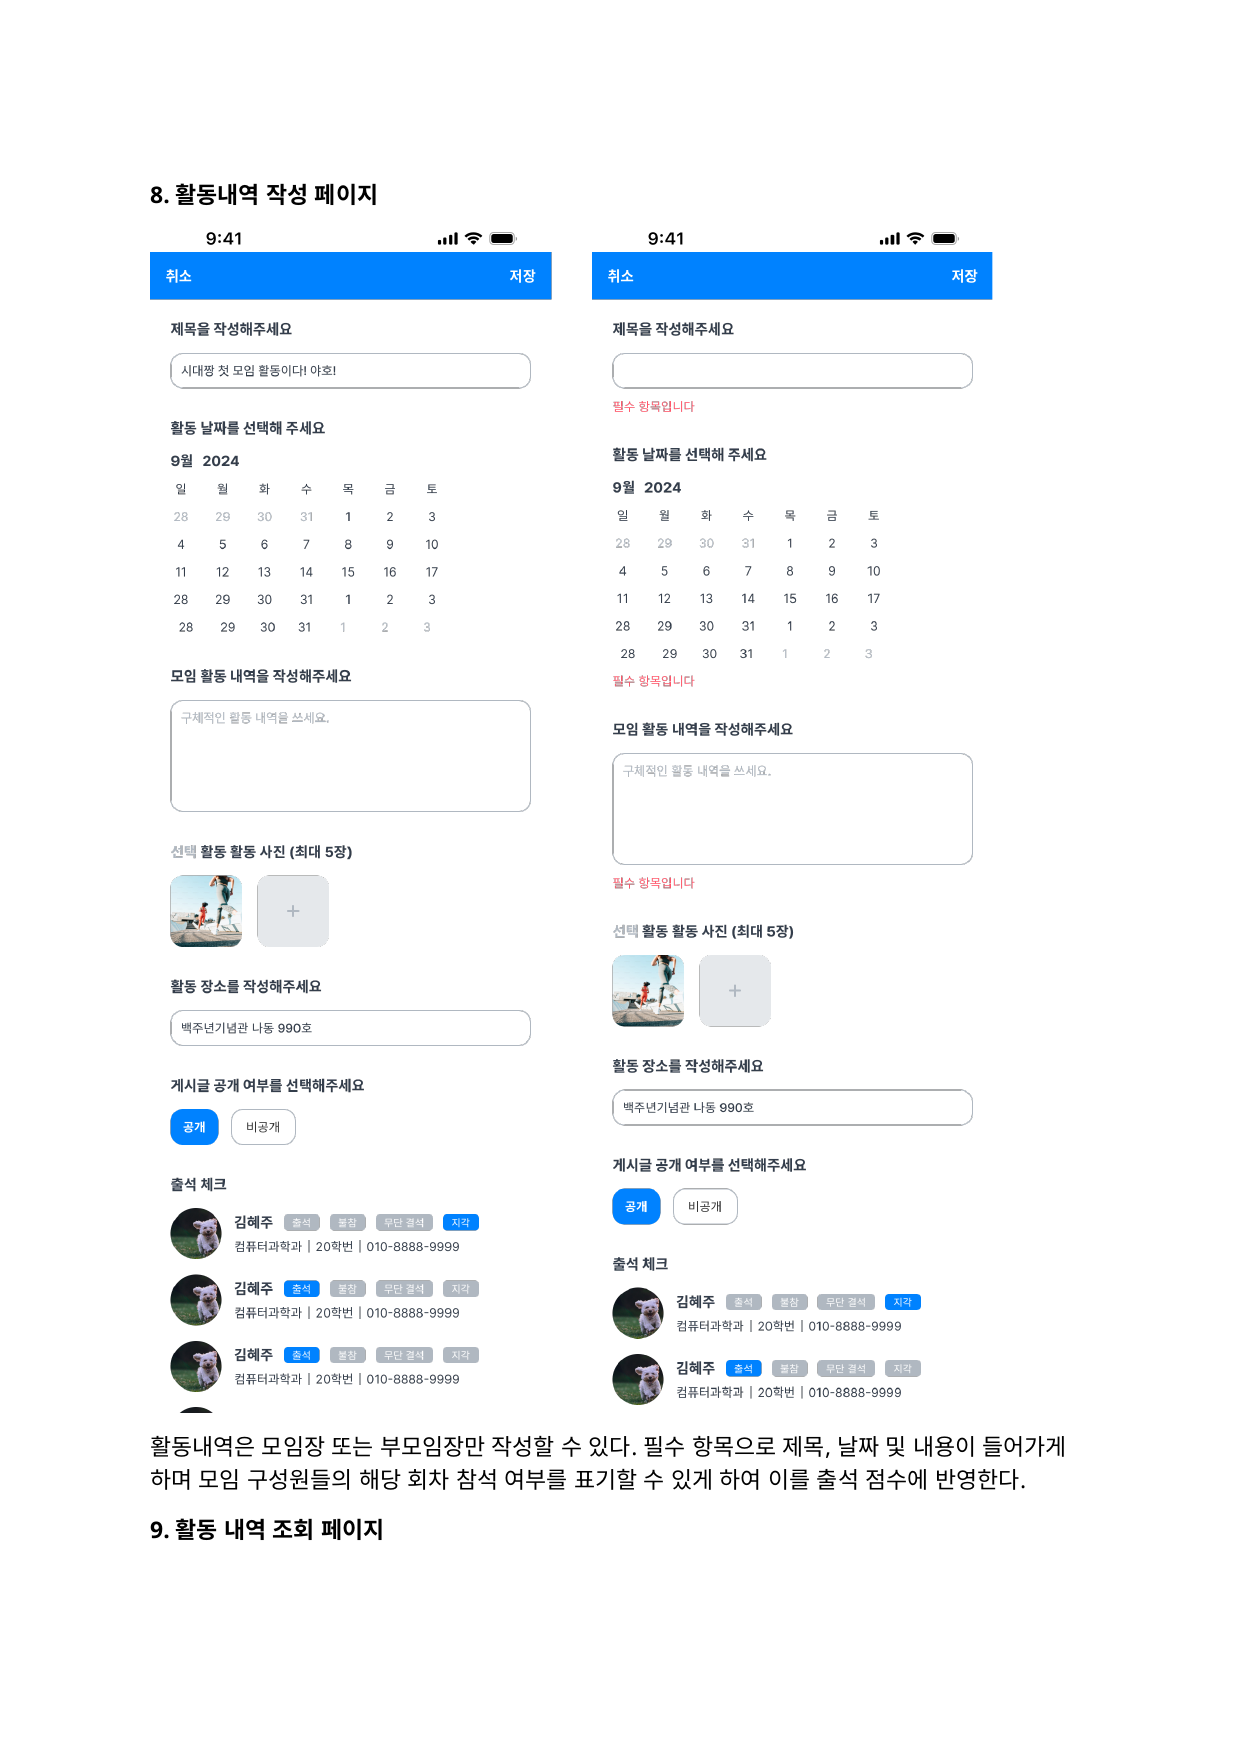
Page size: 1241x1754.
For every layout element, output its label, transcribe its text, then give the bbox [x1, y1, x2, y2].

text 활동내역은 모임장 또는 부모임장만 작성할 수 있다. 필수 항목으로 제목, 날짜 및 내용이 들어가게 하며 모임 구성원들의 해당 회차 참석 여부를 표기할 수 있게 하여 이를 출석 점수에 반영한다. [150, 1429, 1090, 1496]
text 9. 활동 내역 조회 페이지 [150, 1512, 1090, 1546]
text 8. 활동내역 작성 페이지 [150, 177, 1090, 211]
picture [150, 227, 993, 1413]
